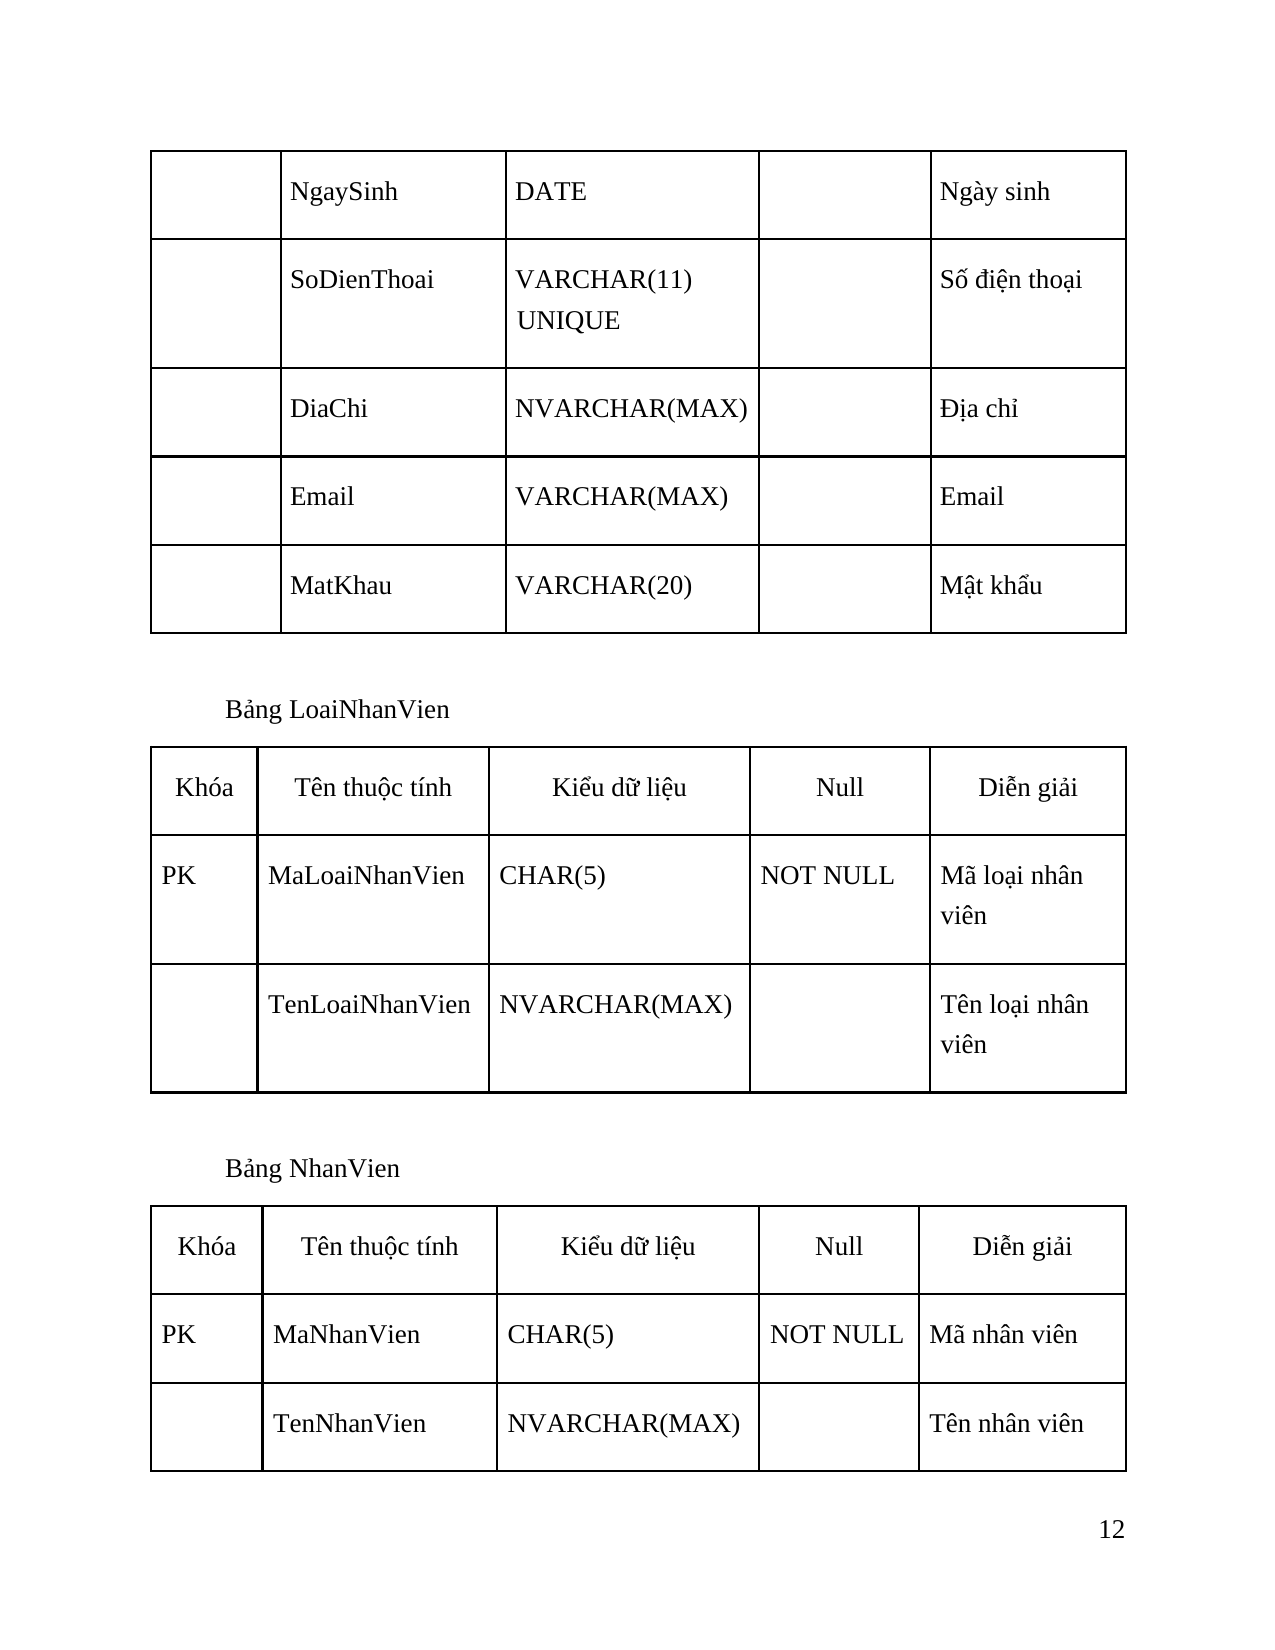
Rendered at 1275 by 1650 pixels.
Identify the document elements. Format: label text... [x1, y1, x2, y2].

table_cell Ngày sinh [932, 152, 1125, 238]
table_cell Email [932, 458, 1125, 544]
table_header Khóa [152, 748, 256, 834]
table_cell [760, 369, 930, 455]
table_cell TenNhanVien [264, 1384, 496, 1470]
table_cell PK [152, 1295, 261, 1382]
table_cell [751, 965, 929, 1091]
table_header Khóa [152, 1207, 261, 1293]
table_cell MatKhau [282, 546, 505, 632]
table_cell NgaySinh [282, 152, 505, 238]
table_cell [760, 152, 930, 238]
table_cell Địa chỉ [932, 369, 1125, 455]
table_cell DiaChi [282, 369, 505, 455]
table_cell Mã loại nhân viên [931, 836, 1125, 963]
table_cell [152, 458, 280, 544]
table_cell NOT NULL [751, 836, 929, 963]
table_cell TenLoaiNhanVien [259, 965, 488, 1091]
table_cell Mật khẩu [932, 546, 1125, 632]
table_cell [152, 546, 280, 632]
table_cell VARCHAR(11) UNIQUE [507, 240, 758, 367]
table_cell [152, 965, 256, 1091]
table_cell [152, 1384, 261, 1470]
table_cell [760, 1384, 918, 1470]
table_cell [152, 240, 280, 367]
table_cell Số điện thoại [932, 240, 1125, 367]
text Bảng NhanVien [150, 1152, 1125, 1183]
table_header Null [751, 748, 929, 834]
table_header Tên thuộc tính [259, 748, 488, 834]
table_cell VARCHAR(20) [507, 546, 758, 632]
table_cell Mã nhân viên [920, 1295, 1125, 1382]
table_cell NVARCHAR(MAX) [507, 369, 758, 455]
table_cell Tên loại nhân viên [931, 965, 1125, 1091]
table_cell MaNhanVien [264, 1295, 496, 1382]
table_cell [760, 546, 930, 632]
table_header Kiểu dữ liệu [498, 1207, 758, 1293]
table_header Diễn giải [931, 748, 1125, 834]
table_cell MaLoaiNhanVien [259, 836, 488, 963]
table_cell CHAR(5) [498, 1295, 758, 1382]
table_cell Email [282, 458, 505, 544]
table_cell Tên nhân viên [920, 1384, 1125, 1470]
table_cell [152, 152, 280, 238]
table_cell CHAR(5) [490, 836, 749, 963]
table_cell VARCHAR(MAX) [507, 458, 758, 544]
table_cell [760, 458, 930, 544]
table_cell NOT NULL [760, 1295, 918, 1382]
table_header Null [760, 1207, 918, 1293]
table_cell NVARCHAR(MAX) [498, 1384, 758, 1470]
text Bảng LoaiNhanVien [150, 693, 1125, 724]
table_cell [760, 240, 930, 367]
table_cell PK [152, 836, 256, 963]
table_cell NVARCHAR(MAX) [490, 965, 749, 1091]
table_header Kiểu dữ liệu [490, 748, 749, 834]
table_cell SoDienThoai [282, 240, 505, 367]
table_header Diễn giải [920, 1207, 1125, 1293]
table_cell DATE [507, 152, 758, 238]
table_header Tên thuộc tính [264, 1207, 496, 1293]
table_cell [152, 369, 280, 455]
